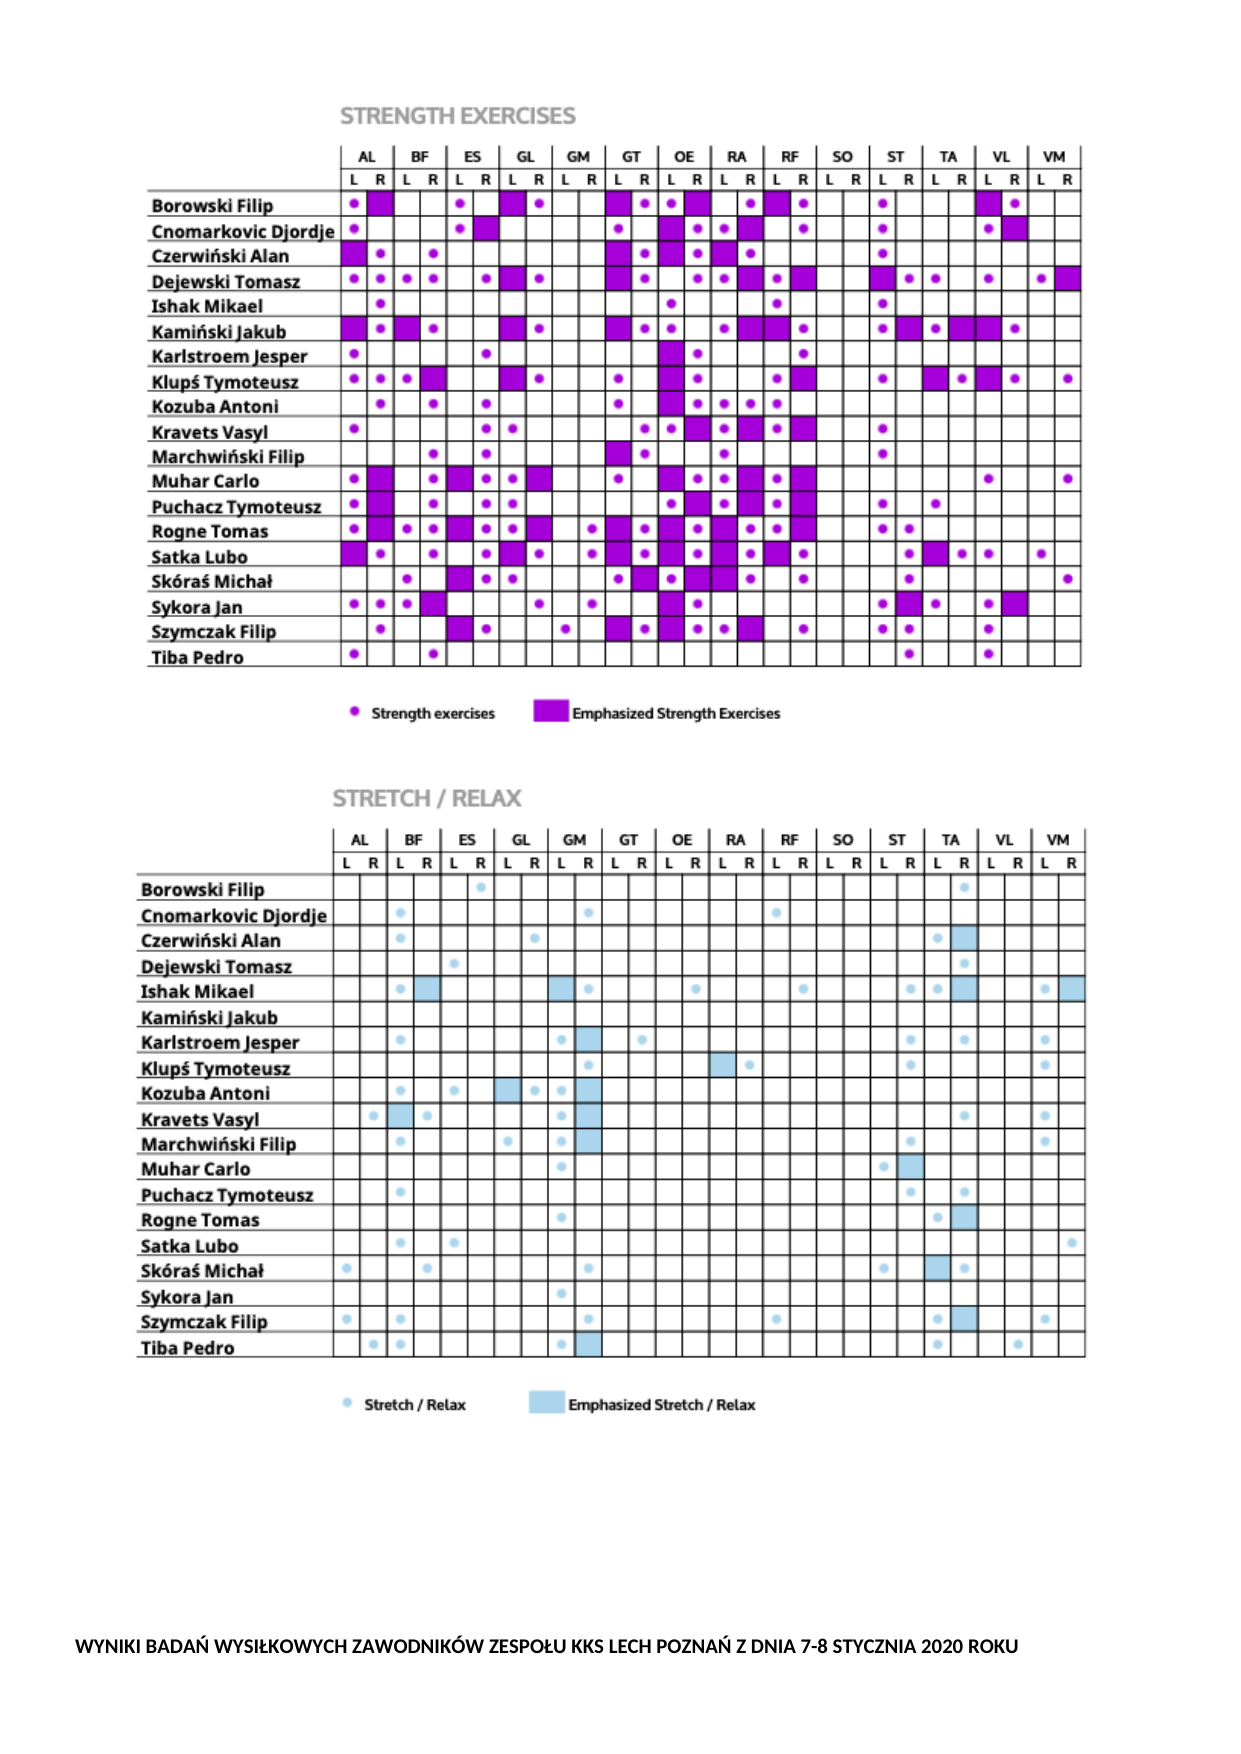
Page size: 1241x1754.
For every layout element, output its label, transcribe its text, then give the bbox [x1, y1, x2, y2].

picture [117, 75, 1123, 1432]
text WYNIKI BADAŃ WYSIŁKOWYCH ZAWODNIKÓW ZESPOŁU KKS LECH POZNAŃ Z DNIA 7-8 STYCZNIA 2020 ROKU [75, 1633, 1165, 1659]
